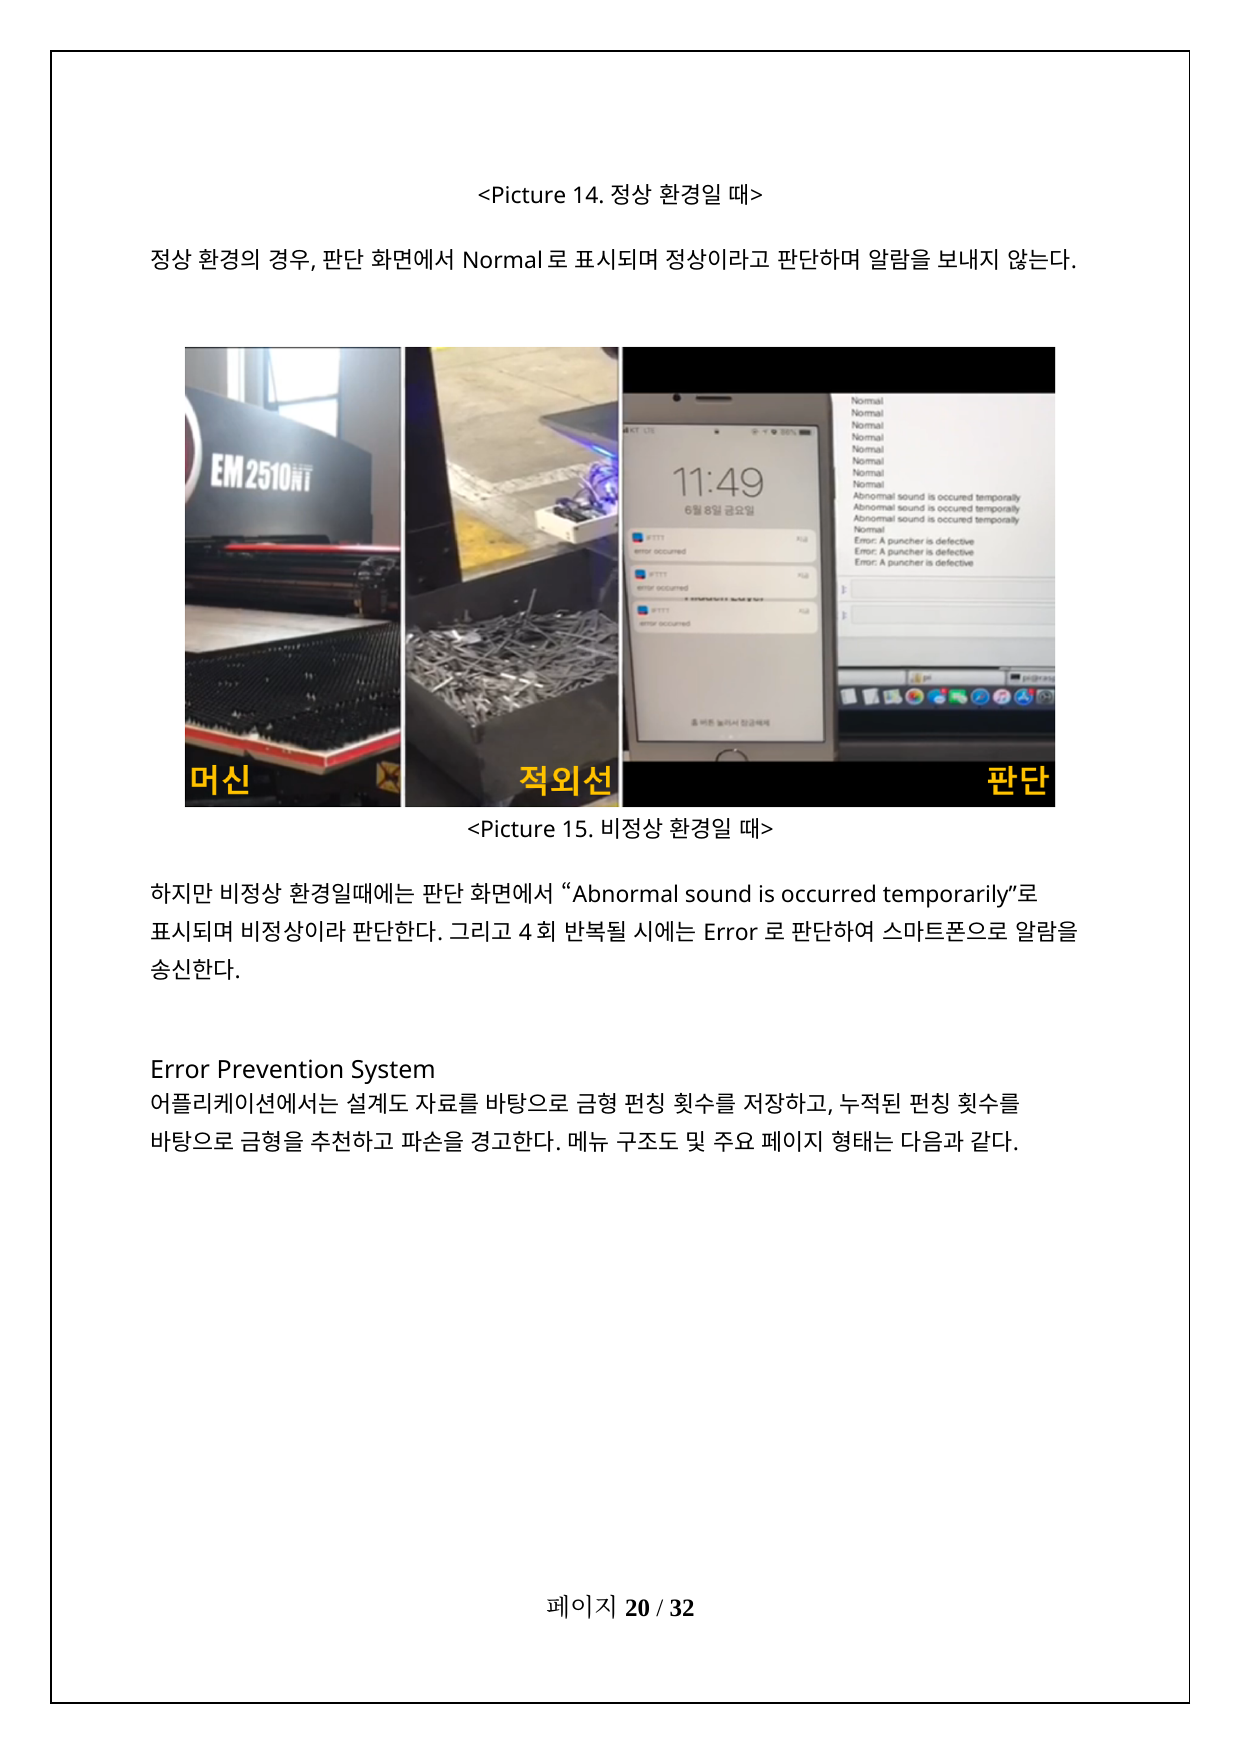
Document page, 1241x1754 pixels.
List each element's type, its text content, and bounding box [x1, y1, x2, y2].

text <Picture 14. 정상 환경일 때> [150, 177, 1090, 211]
text Error Prevention System [150, 1052, 1090, 1086]
text 하지만 비정상 환경일때에는 판단 화면에서 “Abnormal sound is occurred temporarily”로 표시되며 비정상이라 판단한다. 그리고 4회 반복될 시에는 Error 로 판단하여 스마트폰으로 알람을 송신한다. [150, 876, 1090, 985]
picture [180, 342, 1060, 812]
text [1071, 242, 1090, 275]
text <Picture 15. 비정상 환경일 때> [150, 811, 1090, 844]
text 어플리케이션에서는 설계도 자료를 바탕으로 금형 펀칭 횟수를 저장하고, 누적된 펀칭 횟수를 바탕으로 금형을 추천하고 파손을 경고한다. 메뉴 구조도 및 주요 페이지 형태는 다음과 같다. [150, 1086, 1090, 1157]
